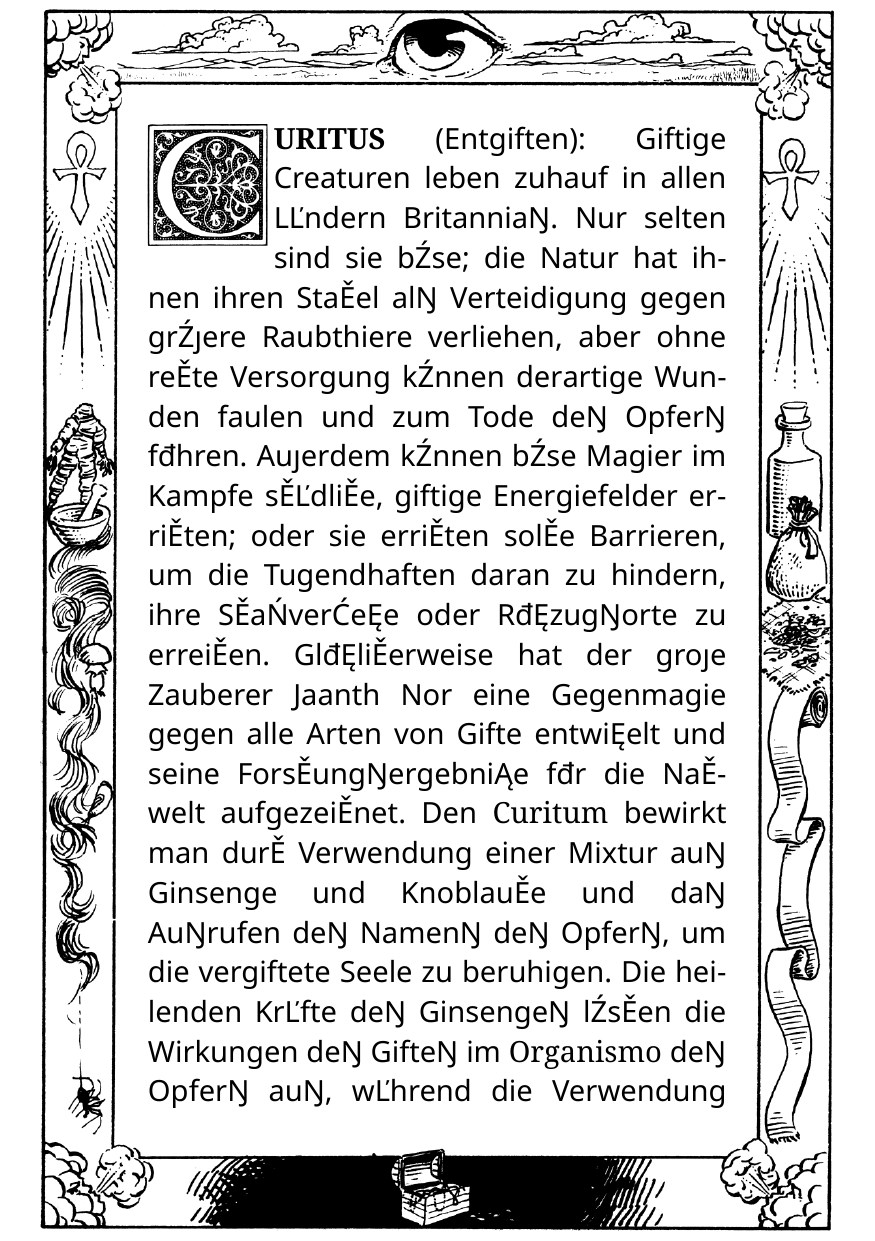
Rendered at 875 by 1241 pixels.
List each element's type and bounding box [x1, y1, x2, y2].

picture [40, 9, 834, 1231]
text [148, 118, 726, 1110]
